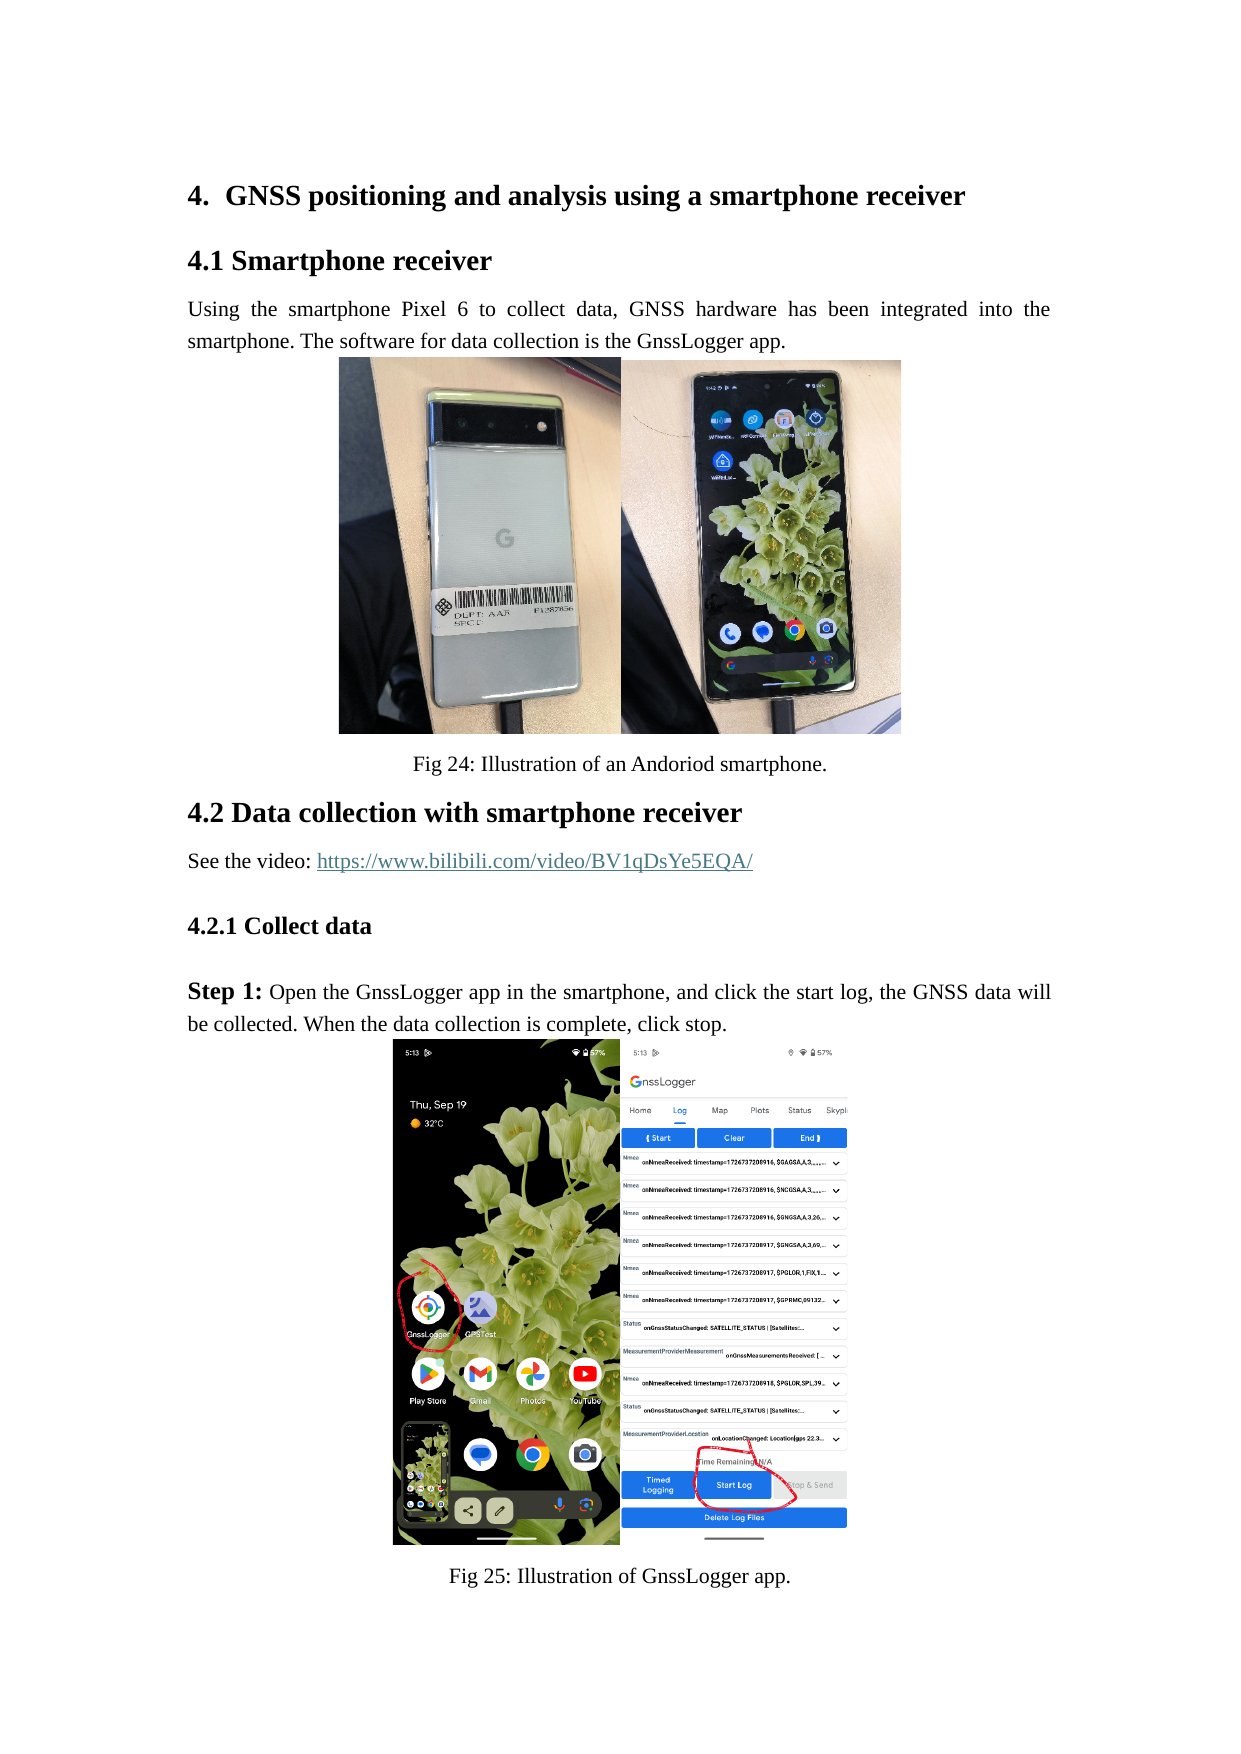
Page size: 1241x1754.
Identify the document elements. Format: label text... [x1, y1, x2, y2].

text Fig 25: Illustration of GnssLogger app. [187, 1559, 1053, 1592]
picture [338, 357, 902, 734]
text Step 1: Open the GnssLogger app in the smartphone, and click the start log, the GNSS data will be collected. When the data collection is complete, click stop. [187, 974, 1053, 1039]
subtitle GNSS positioning and analysis using a smartphone receiver [187, 162, 1053, 227]
text 4.1 Smartphone receiver [187, 227, 1053, 292]
text See the video: https://www.bilibili.com/video/BV1qDsYe5EQA/ [187, 844, 1053, 877]
text 4.2.1 Collect data [187, 909, 1053, 942]
text Fig 24: Illustration of an Andoriod smartphone. [187, 747, 1053, 779]
text Using the smartphone Pixel 6 to collect data, GNSS hardware has been integrated into the smartphone. The software for data collection is the GnssLogger app. [187, 292, 1053, 357]
text 4.2 Data collection with smartphone receiver [187, 779, 1053, 844]
picture [392, 1039, 848, 1545]
